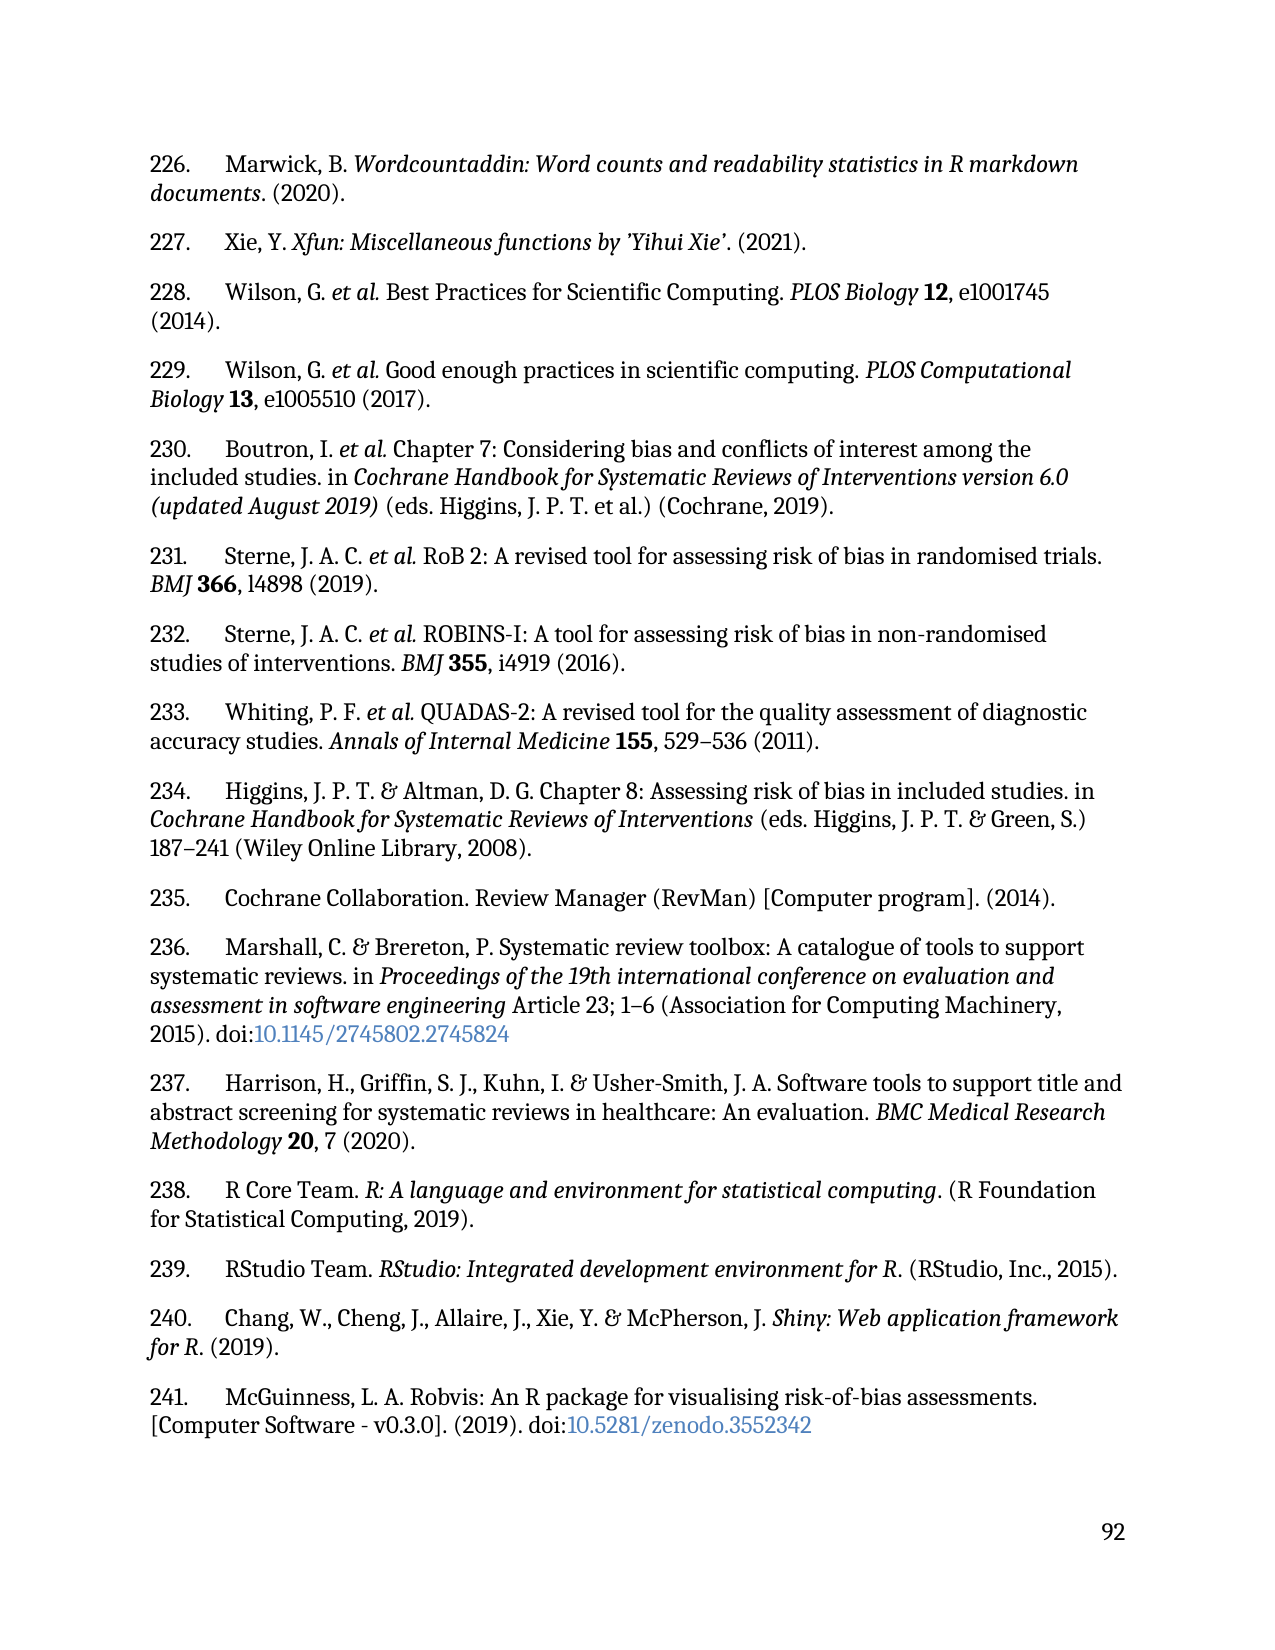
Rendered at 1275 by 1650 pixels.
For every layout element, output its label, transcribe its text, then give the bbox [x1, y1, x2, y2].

text 233. Whiting, P. F. et al. QUADAS-2: A revised tool for the quality assessment of diagnostic accuracy studies. Annals of Internal Medicine 155, 529–536 (2011). [150, 698, 1125, 756]
text 230. Boutron, I. et al. Chapter 7: Considering bias and conflicts of interest among the included studies. in Cochrane Handbook for Systematic Reviews of Interventions version 6.0 (updated August 2019) (eds. Higgins, J. P. T. et al.) (Cochrane, 2019). [150, 434, 1125, 521]
text 228. Wilson, G. et al. Best Practices for Scientific Computing. PLOS Biology 12, e1001745 (2014). [150, 278, 1125, 335]
text 227. Xie, Y. Xfun: Miscellaneous functions by ’Yihui Xie’. (2021). [150, 228, 1125, 257]
text 236. Marshall, C. & Brereton, P. Systematic review toolbox: A catalogue of tools to support systematic reviews. in Proceedings of the 19th international conference on evaluation and assessment in software engineering Article 23; 1–6 (Association for Computing Machinery, 2015). doi:10.1145/2745802.2745824 [150, 933, 1125, 1048]
text 241. McGuinness, L. A. Robvis: An R package for visualising risk-of-bias assessments. [Computer Software - v0.3.0]. (2019). doi:10.5281/zenodo.3552342 [150, 1382, 1125, 1440]
text 238. R Core Team. R: A language and environment for statistical computing. (R Foundation for Statistical Computing, 2019). [150, 1176, 1125, 1234]
text 229. Wilson, G. et al. Good enough practices in scientific computing. PLOS Computational Biology 13, e1005510 (2017). [150, 356, 1125, 414]
text 234. Higgins, J. P. T. & Altman, D. G. Chapter 8: Assessing risk of bias in included studies. in Cochrane Handbook for Systematic Reviews of Interventions (eds. Higgins, J. P. T. & Green, S.) 187–241 (Wiley Online Library, 2008). [150, 777, 1125, 863]
text 237. Harrison, H., Griffin, S. J., Kuhn, I. & Usher-Smith, J. A. Software tools to support title and abstract screening for systematic reviews in healthcare: An evaluation. BMC Medical Research Methodology 20, 7 (2020). [150, 1069, 1125, 1155]
text 231. Sterne, J. A. C. et al. RoB 2: A revised tool for assessing risk of bias in randomised trials. BMJ 366, l4898 (2019). [150, 542, 1125, 599]
text 240. Chang, W., Cheng, J., Allaire, J., Xie, Y. & McPherson, J. Shiny: Web application framework for R. (2019). [150, 1304, 1125, 1362]
text 239. RStudio Team. RStudio: Integrated development environment for R. (RStudio, Inc., 2015). [150, 1254, 1125, 1283]
text 232. Sterne, J. A. C. et al. ROBINS-I: A tool for assessing risk of bias in non-randomised studies of interventions. BMJ 355, i4919 (2016). [150, 620, 1125, 677]
text 226. Marwick, B. Wordcountaddin: Word counts and readability statistics in R markdown documents. (2020). [150, 150, 1125, 207]
text 235. Cochrane Collaboration. Review Manager (RevMan) [Computer program]. (2014). [150, 884, 1125, 912]
